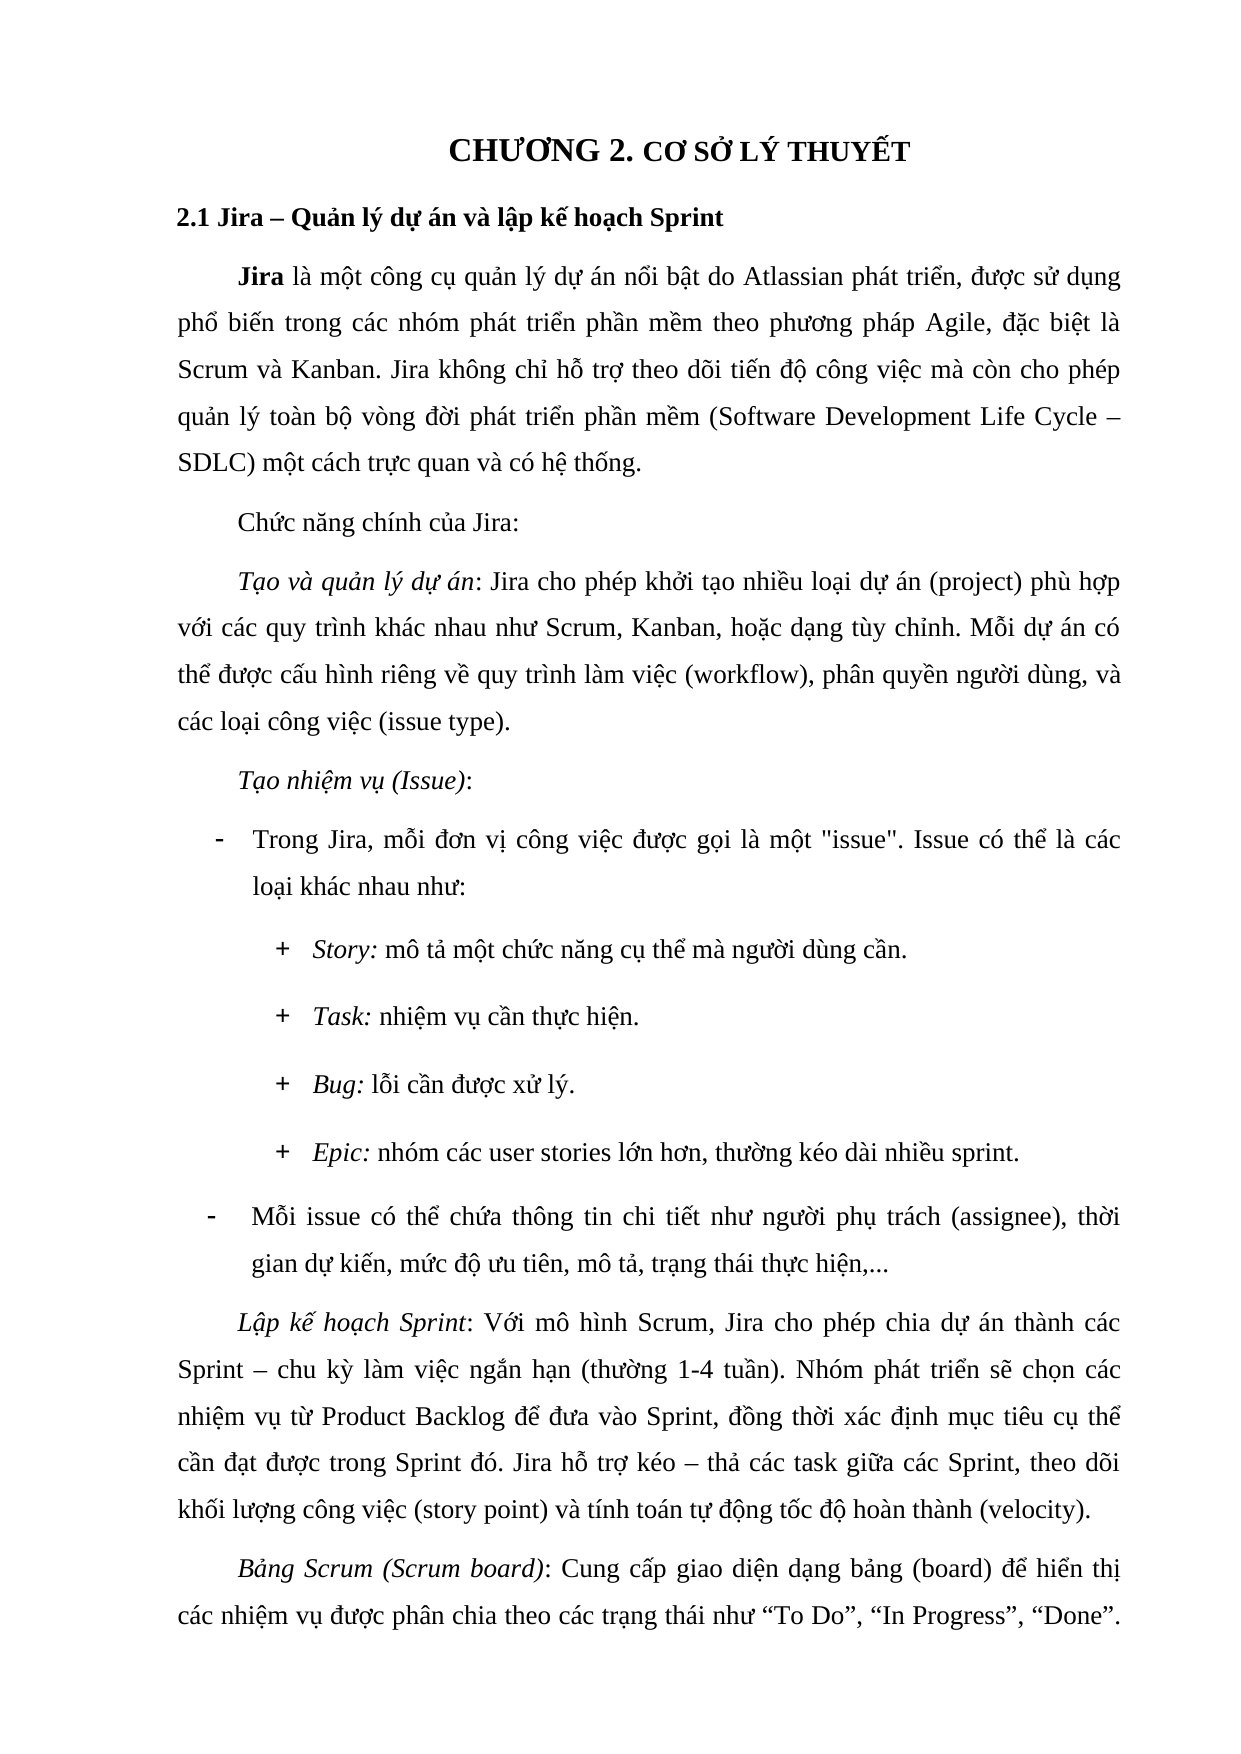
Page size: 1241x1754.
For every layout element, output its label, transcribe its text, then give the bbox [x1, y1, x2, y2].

text Lập kế hoạch Sprint: Với mô hình Scrum, Jira cho phép chia dự án thành các Sprint – chu kỳ làm việc ngắn hạn (thường 1-4 tuần). Nhóm phát triển sẽ chọn các nhiệm vụ từ Product Backlog để đưa vào Sprint, đồng thời xác định mục tiêu cụ thể cần đạt được trong Sprint đó. Jira hỗ trợ kéo – thả các task giữa các Sprint, theo dõi khối lượng công việc (story point) và tính toán tự động tốc độ hoàn thành (velocity). [177, 1306, 1122, 1524]
text Chức năng chính của Jira: [177, 506, 1122, 537]
list Epic: nhóm các user stories lớn hơn, thường kéo dài nhiều sprint. [275, 1132, 1122, 1169]
list Trong Jira, mỗi đơn vị công việc được gọi là một "issue". Issue có thể là các loại khác nhau như: [215, 823, 1122, 901]
subtitle CƠ SỞ LÝ THUYẾT [222, 131, 1122, 169]
list Bug: lỗi cần được xử lý. [275, 1065, 1122, 1102]
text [177, 1552, 1122, 1630]
subtitle Jira – Quản lý dự án và lập kế hoạch Sprint [176, 201, 1122, 232]
list Task: nhiệm vụ cần thực hiện. [275, 997, 1122, 1034]
text Jira là một công cụ quản lý dự án nổi bật do Atlassian phát triển, được sử dụng phổ biến trong các nhóm phát triển phần mềm theo phương pháp Agile, đặc biệt là Scrum và Kanban. Jira không chỉ hỗ trợ theo dõi tiến độ công việc mà còn cho phép quản lý toàn bộ vòng đời phát triển phần mềm (Software Development Life Cycle – SDLC) một cách trực quan và có hệ thống. [177, 260, 1122, 478]
list Mỗi issue có thể chứa thông tin chi tiết như người phụ trách (assignee), thời gian dự kiến, mức độ ưu tiên, mô tả, trạng thái thực hiện,... [207, 1200, 1122, 1278]
text Tạo và quản lý dự án: Jira cho phép khởi tạo nhiều loại dự án (project) phù hợp với các quy trình khác nhau như Scrum, Kanban, hoặc dạng tùy chỉnh. Mỗi dự án có thể được cấu hình riêng về quy trình làm việc (workflow), phân quyền người dùng, và các loại công việc (issue type). [177, 565, 1122, 736]
list Story: mô tả một chức năng cụ thể mà người dùng cần. [275, 929, 1122, 966]
text Tạo nhiệm vụ (Issue): [177, 764, 1122, 795]
